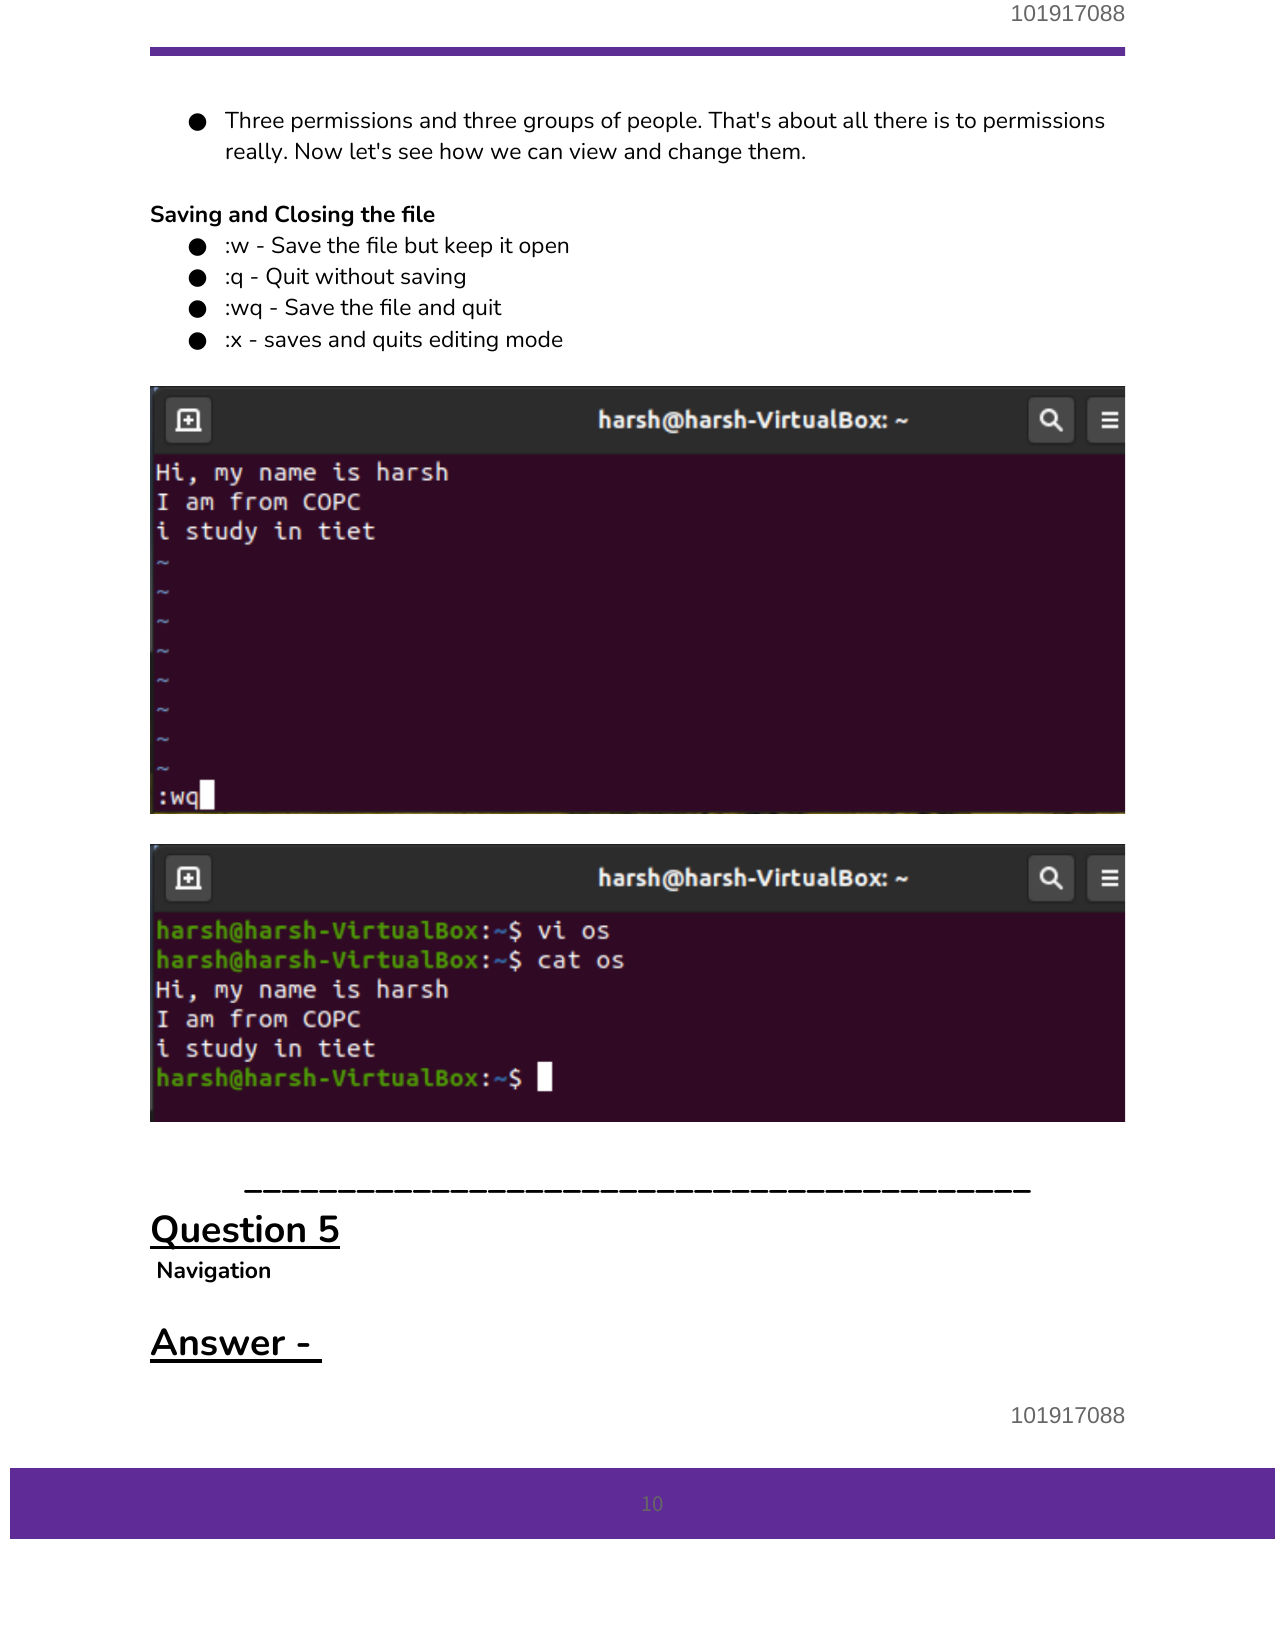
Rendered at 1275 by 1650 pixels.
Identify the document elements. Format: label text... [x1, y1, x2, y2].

text Saving and Closing the file [150, 199, 1125, 230]
text __________________________________________ [150, 1153, 1125, 1204]
text Navigation [150, 1255, 1125, 1286]
picture [150, 47, 1125, 56]
list :x - saves and quits editing mode [187, 324, 1125, 355]
picture [150, 844, 1125, 1122]
picture [150, 386, 1125, 814]
list :wq - Save the file and quit [187, 292, 1125, 324]
list :q - Quit without saving [187, 261, 1125, 292]
list :w - Save the file but keep it open [187, 230, 1125, 261]
list Three permissions and three groups of people. That's about all there is to permissions really. Now let's see how we can view and change them. [187, 105, 1125, 167]
text Answer - [150, 1318, 1125, 1369]
text Question 5 [150, 1204, 1125, 1255]
